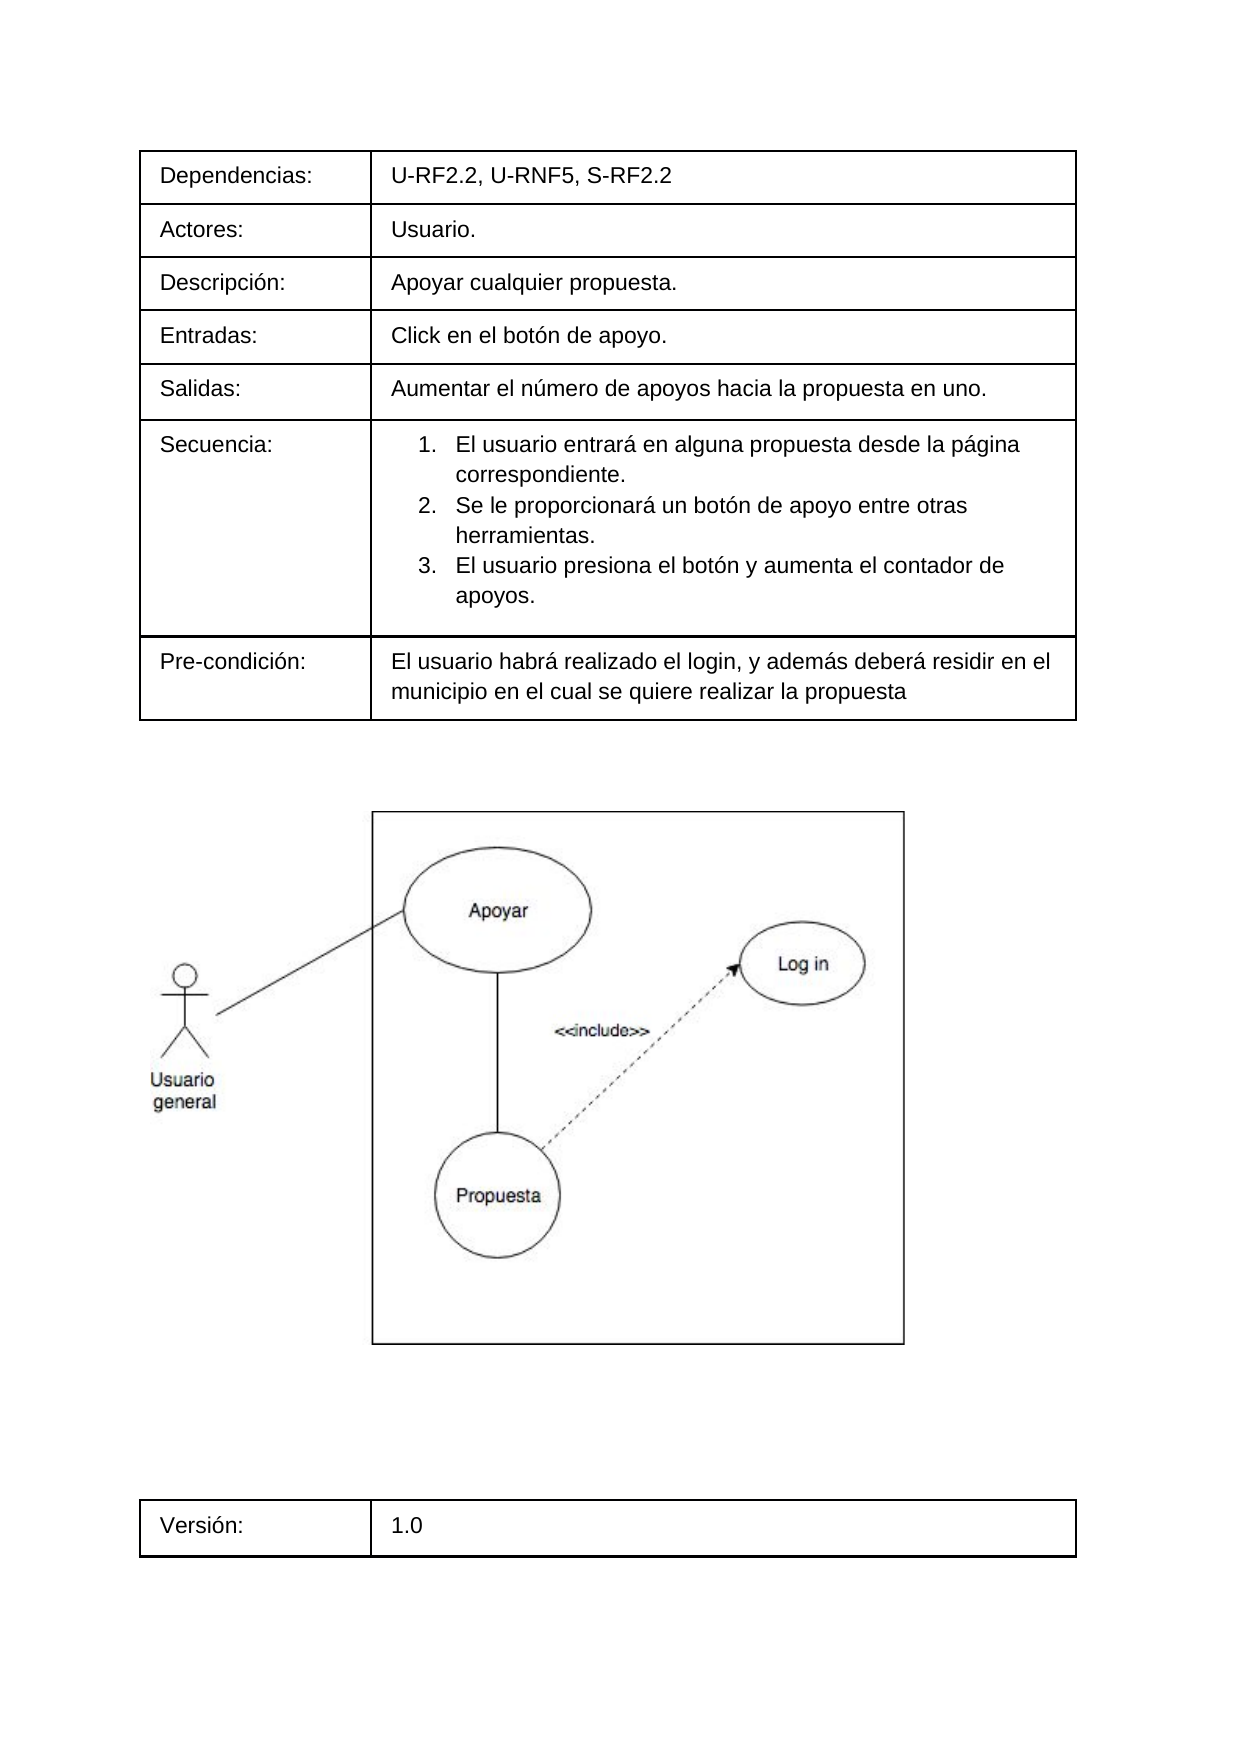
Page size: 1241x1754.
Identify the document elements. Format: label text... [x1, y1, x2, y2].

table_cell Apoyar cualquier propuesta. [372, 258, 1075, 309]
table_cell Click en el botón de apoyo. [372, 311, 1075, 362]
table_cell Dependencias: [141, 152, 370, 203]
picture [150, 811, 905, 1345]
table_cell Secuencia: [141, 421, 370, 635]
table_cell Usuario. [372, 205, 1075, 256]
table_cell Aumentar el número de apoyos hacia la propuesta en uno. [372, 365, 1075, 419]
table_cell Actores: [141, 205, 370, 256]
table_cell Pre-condición: [141, 638, 370, 719]
table_cell Descripción: [141, 258, 370, 309]
table_cell El usuario entrará en alguna propuesta desde la página correspondiente. Se le proporcionará un botón de apoyo entre otras herramientas. El usuario presiona el botón y aumenta el contador de apoyos. [372, 421, 1075, 635]
table_cell El usuario habrá realizado el login, y además deberá residir en el municipio en el cual se quiere realizar la propuesta [372, 638, 1075, 719]
table_cell Salidas: [141, 365, 370, 419]
table_header Versión: [141, 1501, 370, 1555]
table_cell Entradas: [141, 311, 370, 362]
table_header 1.0 [372, 1501, 1075, 1555]
table_cell U-RF2.2, U-RNF5, S-RF2.2 [372, 152, 1075, 203]
